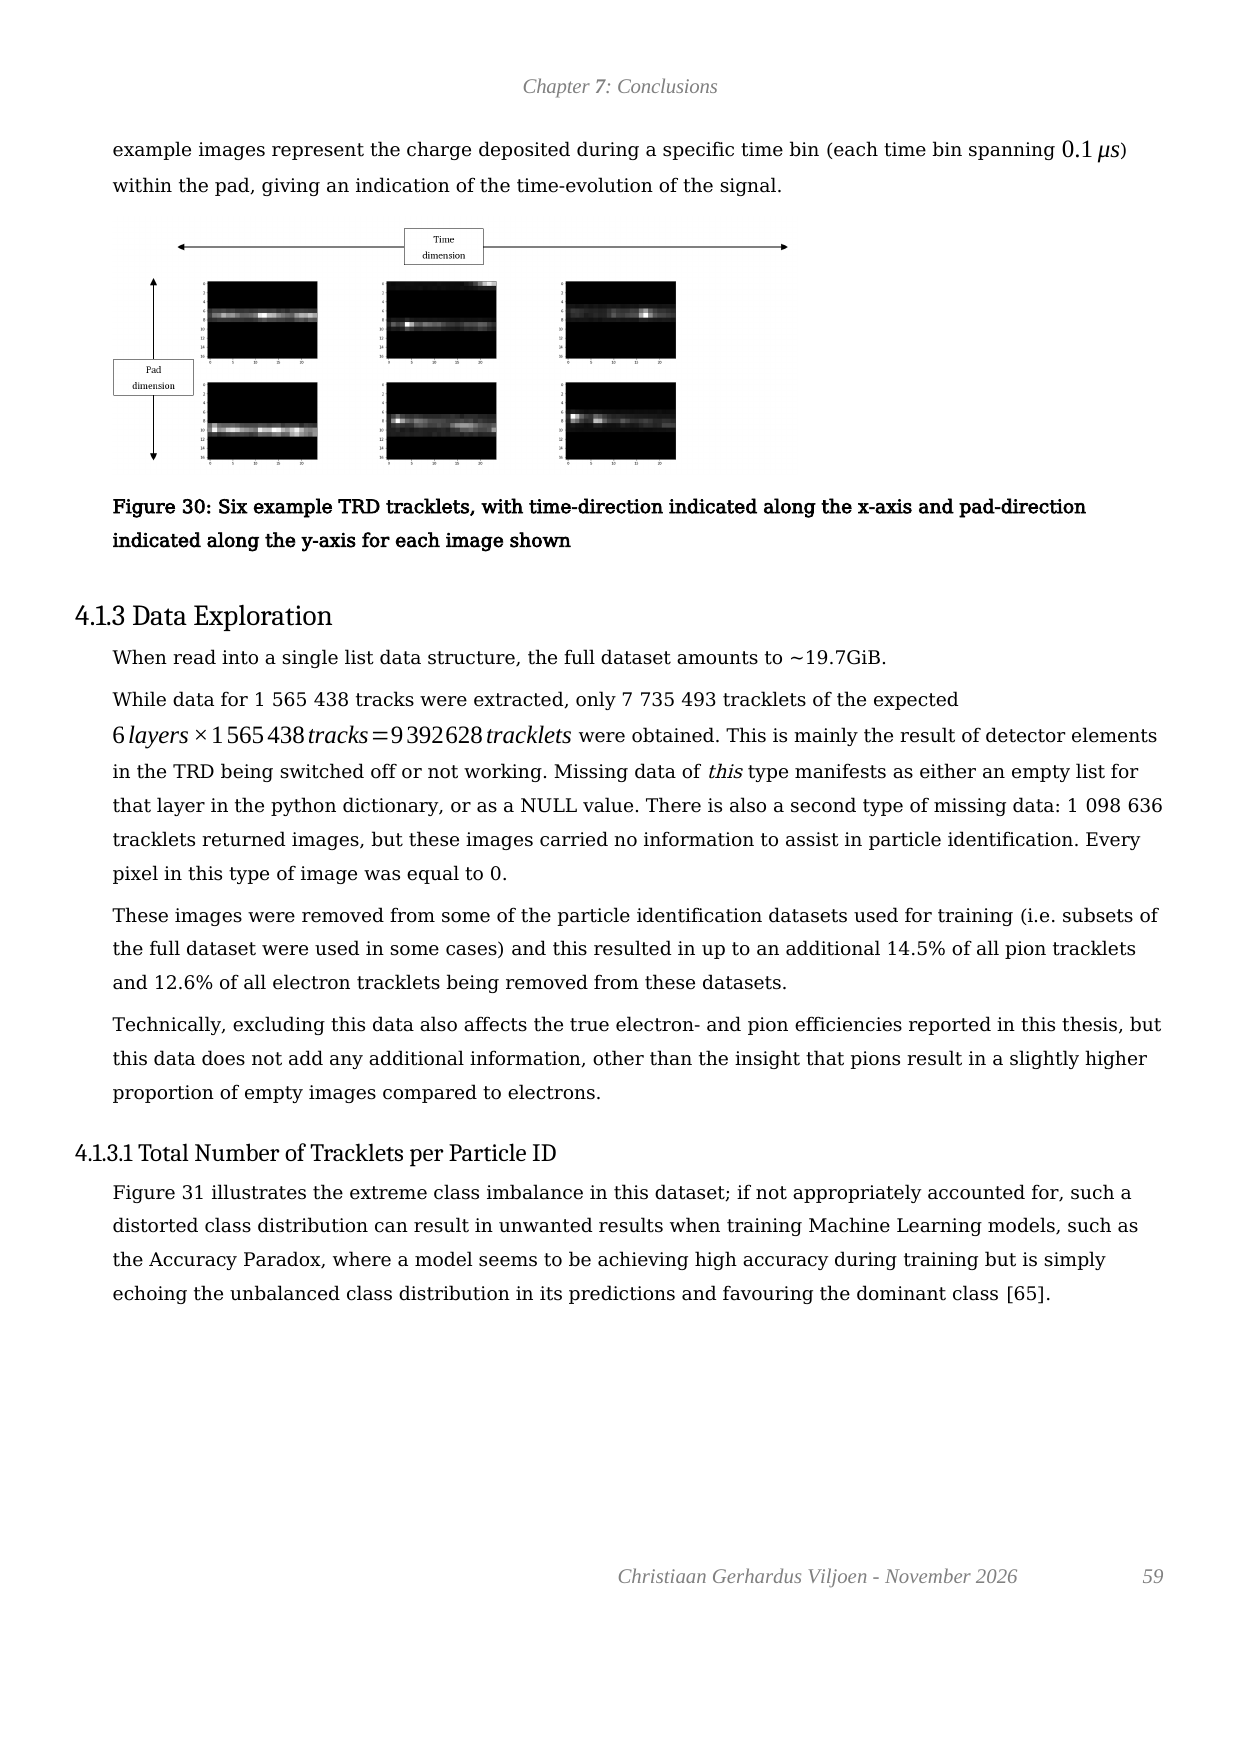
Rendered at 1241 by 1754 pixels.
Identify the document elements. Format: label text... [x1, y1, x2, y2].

subtitle Data Exploration [75, 599, 1165, 633]
text While data for 1 565 438 tracks were extracted, only 7 735 493 tracklets of the expected were obtained. This is mainly the result of detector elements in the TRD being switched off or not working. Missing data of this type manifests as either an empty list for that layer in the python dictionary, or as a NULL value. There is also a second type of missing data: 1 098 636 tracklets returned images, but these images carried no information to assist in particle identification. Every pixel in this type of image was equal to 0. [112, 687, 1165, 884]
text These images were removed from some of the particle identification datasets used for training (i.e. subsets of the full dataset were used in some cases) and this resulted in up to an additional 14.5% of all pion tracklets and 12.6% of all electron tracklets being removed from these datasets. [112, 903, 1165, 993]
text Figure 31 illustrates the extreme class imbalance in this dataset; if not appropriately accounted for, such a distorted class distribution can result in unwanted results when training Machine Learning models, such as the Accuracy Paradox, where a model seems to be achieving high accuracy during training but is simply echoing the unbalanced class distribution in its predictions and favouring the dominant class . [112, 1181, 1165, 1304]
picture [112, 216, 798, 475]
text Figure 30: Six example TRD tracklets, with time-direction indicated along the x-axis and pad-direction indicated along the y-axis for each image shown [112, 494, 1165, 551]
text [112, 135, 1165, 197]
text Technically, excluding this data also affects the true electron- and pion efficiencies reported in this thesis, but this data does not add any additional information, other than the insight that pions result in a slightly higher proportion of empty images compared to electrons. [112, 1013, 1165, 1103]
subtitle Total Number of Tracklets per Particle ID [75, 1139, 1165, 1168]
text When read into a single list data structure, the full dataset amounts to ~19.7GiB. [112, 645, 1165, 668]
